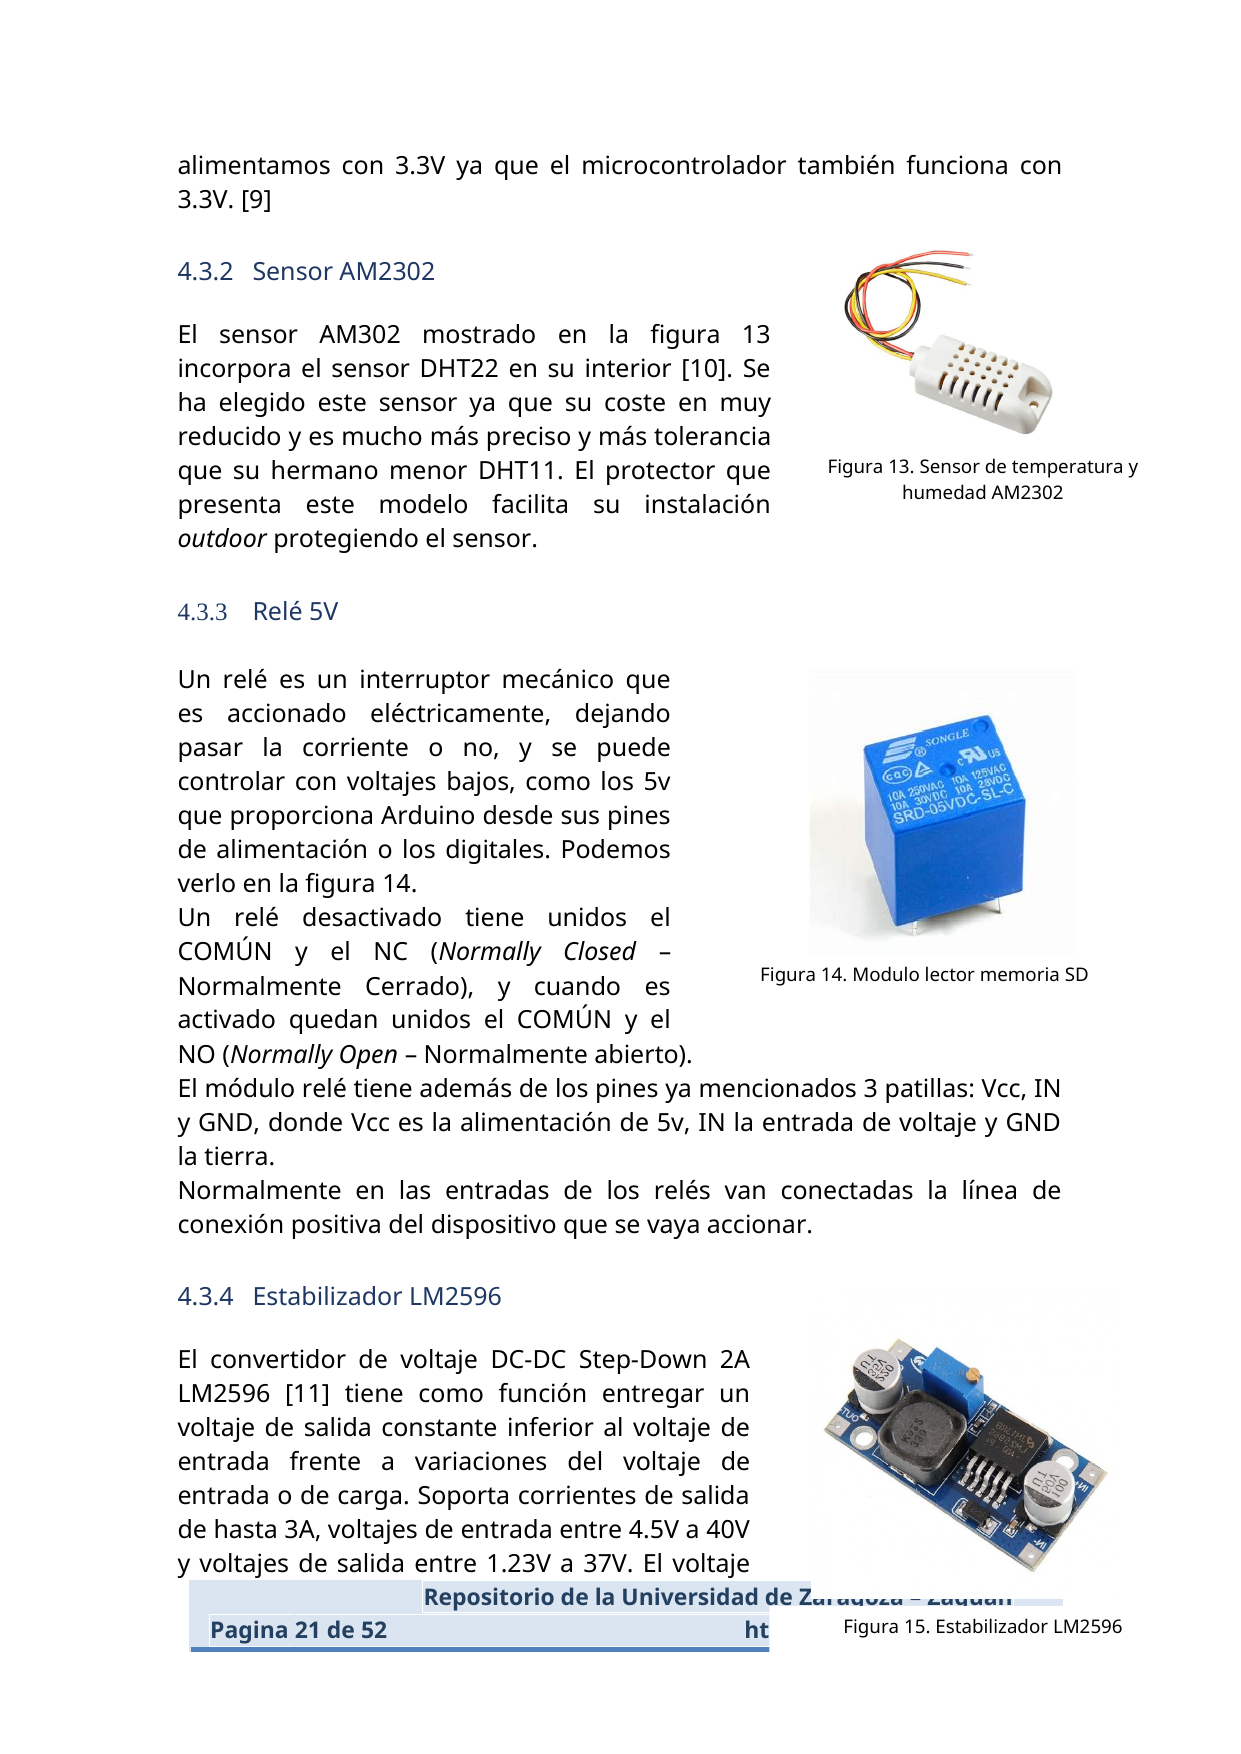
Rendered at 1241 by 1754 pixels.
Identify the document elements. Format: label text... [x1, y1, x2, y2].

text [177, 148, 1063, 216]
text Un relé desactivado tiene unidos el COMÚN y el NC (Normally Closed – Normalmente Cerrado), y cuando es activado quedan unidos el COMÚN y el NO (Normally Open – Normalmente abierto). [177, 900, 1063, 1070]
subtitle Estabilizador LM2596 [177, 1279, 1063, 1313]
picture [809, 669, 1076, 953]
picture [834, 227, 1063, 446]
text Un relé es un interruptor mecánico que es accionado eléctricamente, dejando pasar la corriente o no, y se puede controlar con voltajes bajos, como los 5v que proporciona Arduino desde sus pines de alimentación o los digitales. Podemos verlo en la figura 14. [177, 662, 1063, 900]
text El módulo relé tiene además de los pines ya mencionados 3 patillas: Vcc, IN y GND, donde Vcc es la alimentación de 5v, IN la entrada de voltaje y GND la tierra. [177, 1070, 1063, 1172]
text Normalmente en las entradas de los relés van conectadas la línea de conexión positiva del dispositivo que se vaya accionar. [177, 1172, 1063, 1241]
text El sensor AM302 mostrado en la figura 13 incorpora el sensor DHT22 en su interior [10]. Se ha elegido este sensor ya que su coste en muy reducido y es mucho más preciso y más tolerancia que su hermano menor DHT11. El protector que presenta este modelo facilita su instalación outdoor protegiendo el sensor. [177, 317, 1063, 555]
subtitle Sensor AM2302 [177, 254, 834, 288]
picture [811, 1290, 1120, 1599]
subtitle Relé 5V [177, 593, 1063, 627]
